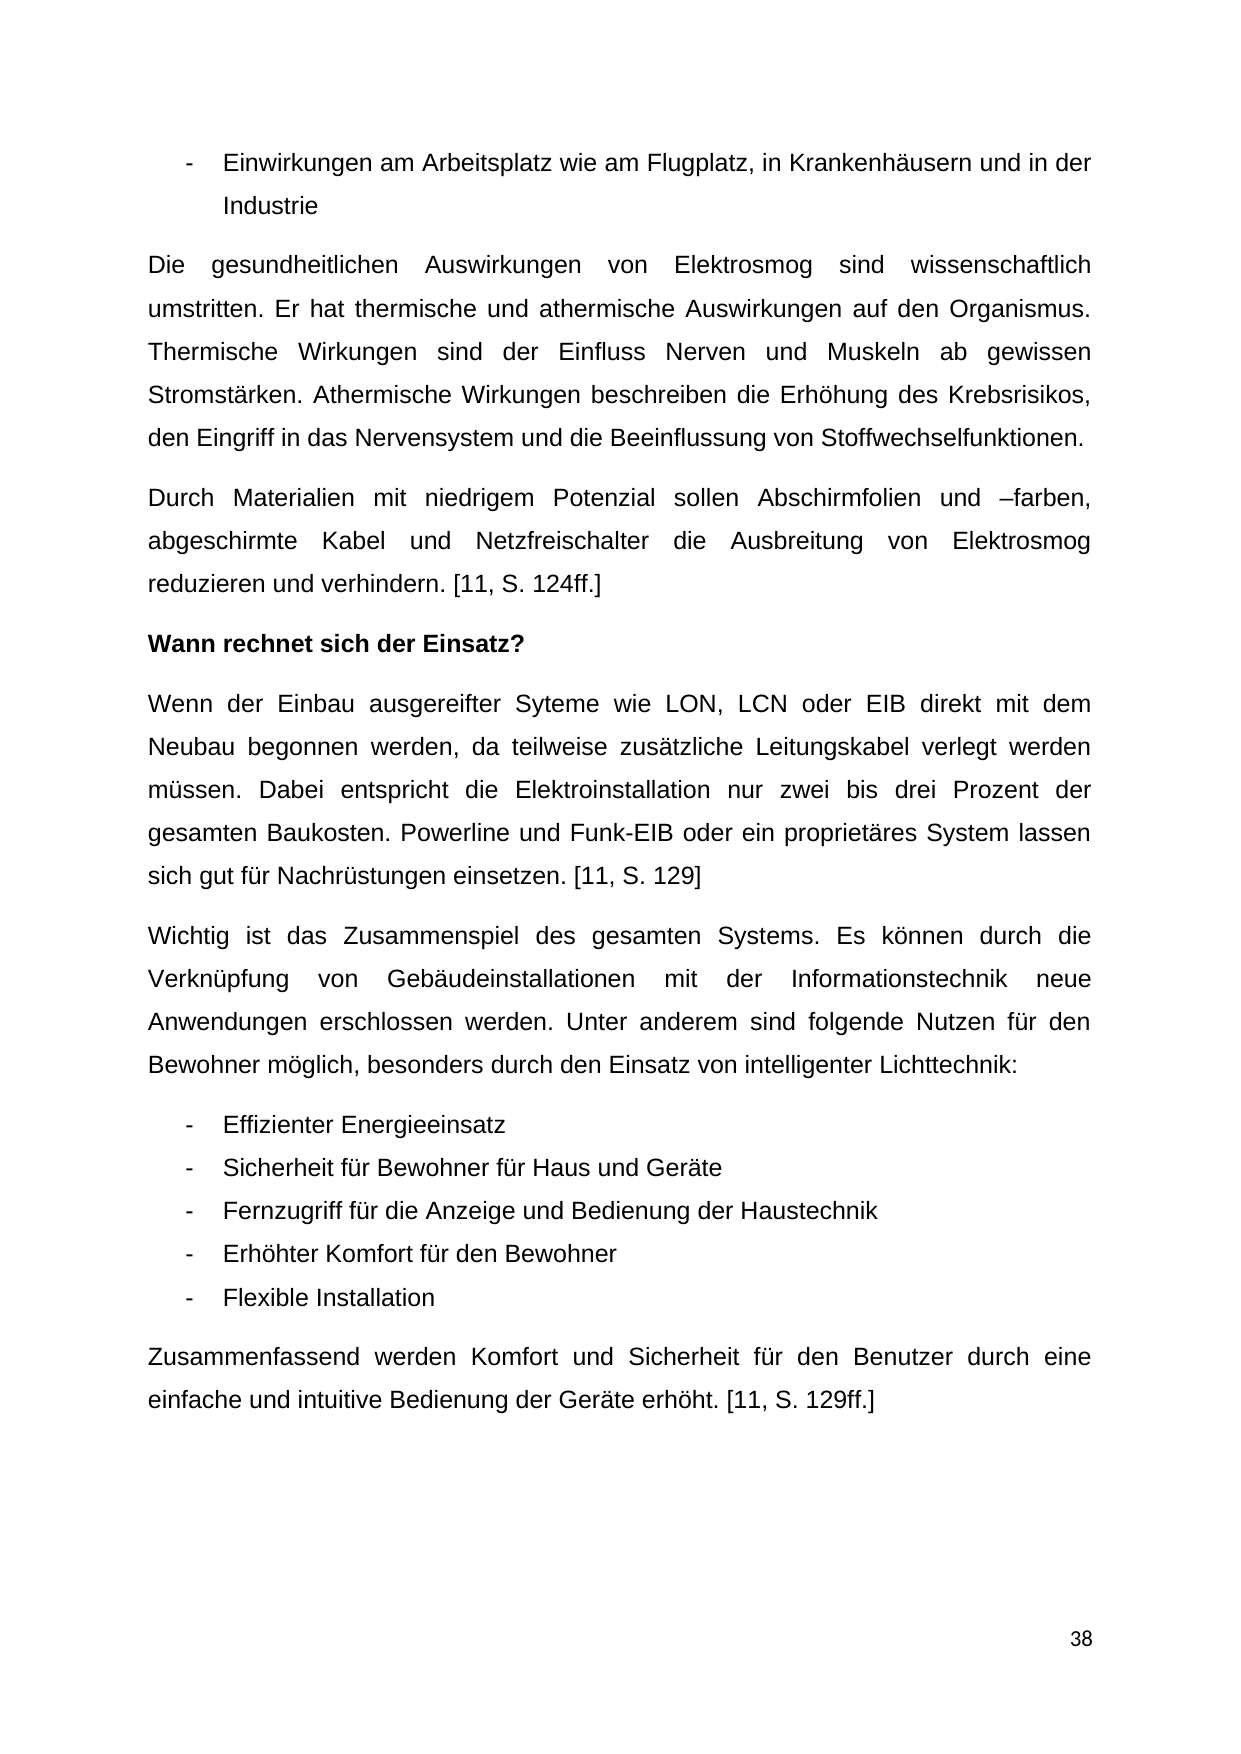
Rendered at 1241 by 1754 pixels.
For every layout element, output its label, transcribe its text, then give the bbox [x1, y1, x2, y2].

list Erhöhter Komfort für den Bewohner [185, 1239, 1093, 1268]
list Flexible Installation [185, 1283, 1093, 1311]
list Effizienter Energieeinsatz [185, 1110, 1093, 1139]
text Wann rechnet sich der Einsatz? [148, 629, 1093, 658]
text Wichtig ist das Zusammenspiel des gesamten Systems. Es können durch die Verknüpfung von Gebäudeinstallationen mit der Informationstechnik neue Anwendungen erschlossen werden. Unter anderem sind folgende Nutzen für den Bewohner möglich, besonders durch den Einsatz von intelligenter Lichttechnik: [148, 921, 1093, 1079]
list Fernzugriff für die Anzeige und Bedienung der Haustechnik [185, 1196, 1093, 1225]
text Wenn der Einbau ausgereifter Syteme wie LON, LCN oder EIB direkt mit dem Neubau begonnen werden, da teilweise zusätzliche Leitungskabel verlegt werden müssen. Dabei entspricht die Elektroinstallation nur zwei bis drei Prozent der gesamten Baukosten. Powerline und Funk-EIB oder ein proprietäres System lassen sich gut für Nachrüstungen einsetzen. [11, S. 129] [148, 689, 1093, 890]
list Einwirkungen am Arbeitsplatz wie am Flugplatz, in Krankenhäusern und in der Industrie [185, 148, 1093, 219]
list Sicherheit für Bewohner für Haus und Geräte [185, 1153, 1093, 1182]
text Zusammenfassend werden Komfort und Sicherheit für den Benutzer durch eine einfache und intuitive Bedienung der Geräte erhöht. [11, S. 129ff.] [148, 1342, 1093, 1414]
text Durch Materialien mit niedrigem Potenzial sollen Abschirmfolien und –farben, abgeschirmte Kabel und Netzfreischalter die Ausbreitung von Elektrosmog reduzieren und verhindern. [11, S. 124ff.] [148, 483, 1093, 598]
text Die gesundheitlichen Auswirkungen von Elektrosmog sind wissenschaftlich umstritten. Er hat thermische und athermische Auswirkungen auf den Organismus. Thermische Wirkungen sind der Einfluss Nerven und Muskeln ab gewissen Stromstärken. Athermische Wirkungen beschreiben die Erhöhung des Krebsrisikos, den Eingriff in das Nervensystem und die Beeinflussung von Stoffwechselfunktionen. [148, 251, 1093, 452]
